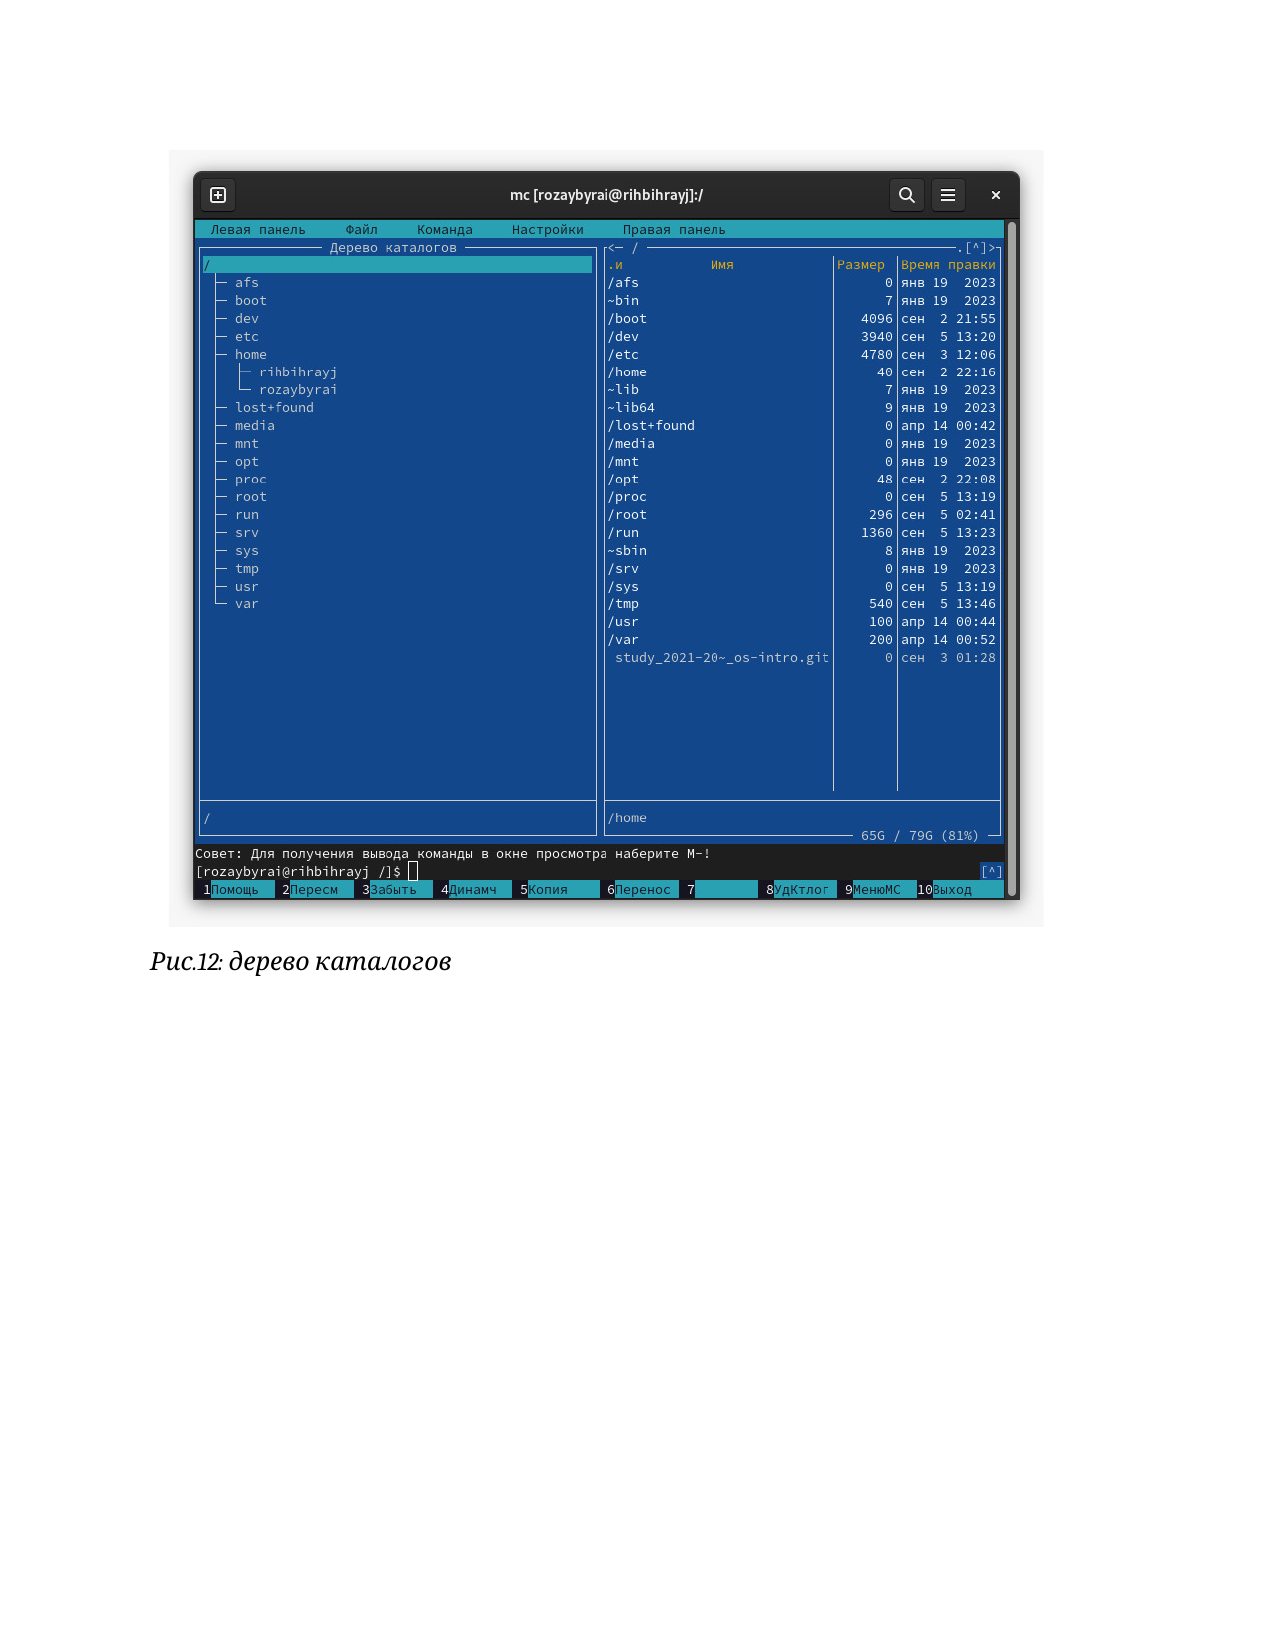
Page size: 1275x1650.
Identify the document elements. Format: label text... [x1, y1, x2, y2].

picture [168, 150, 1044, 927]
text Рис.12: дерево каталогов [150, 948, 1125, 977]
